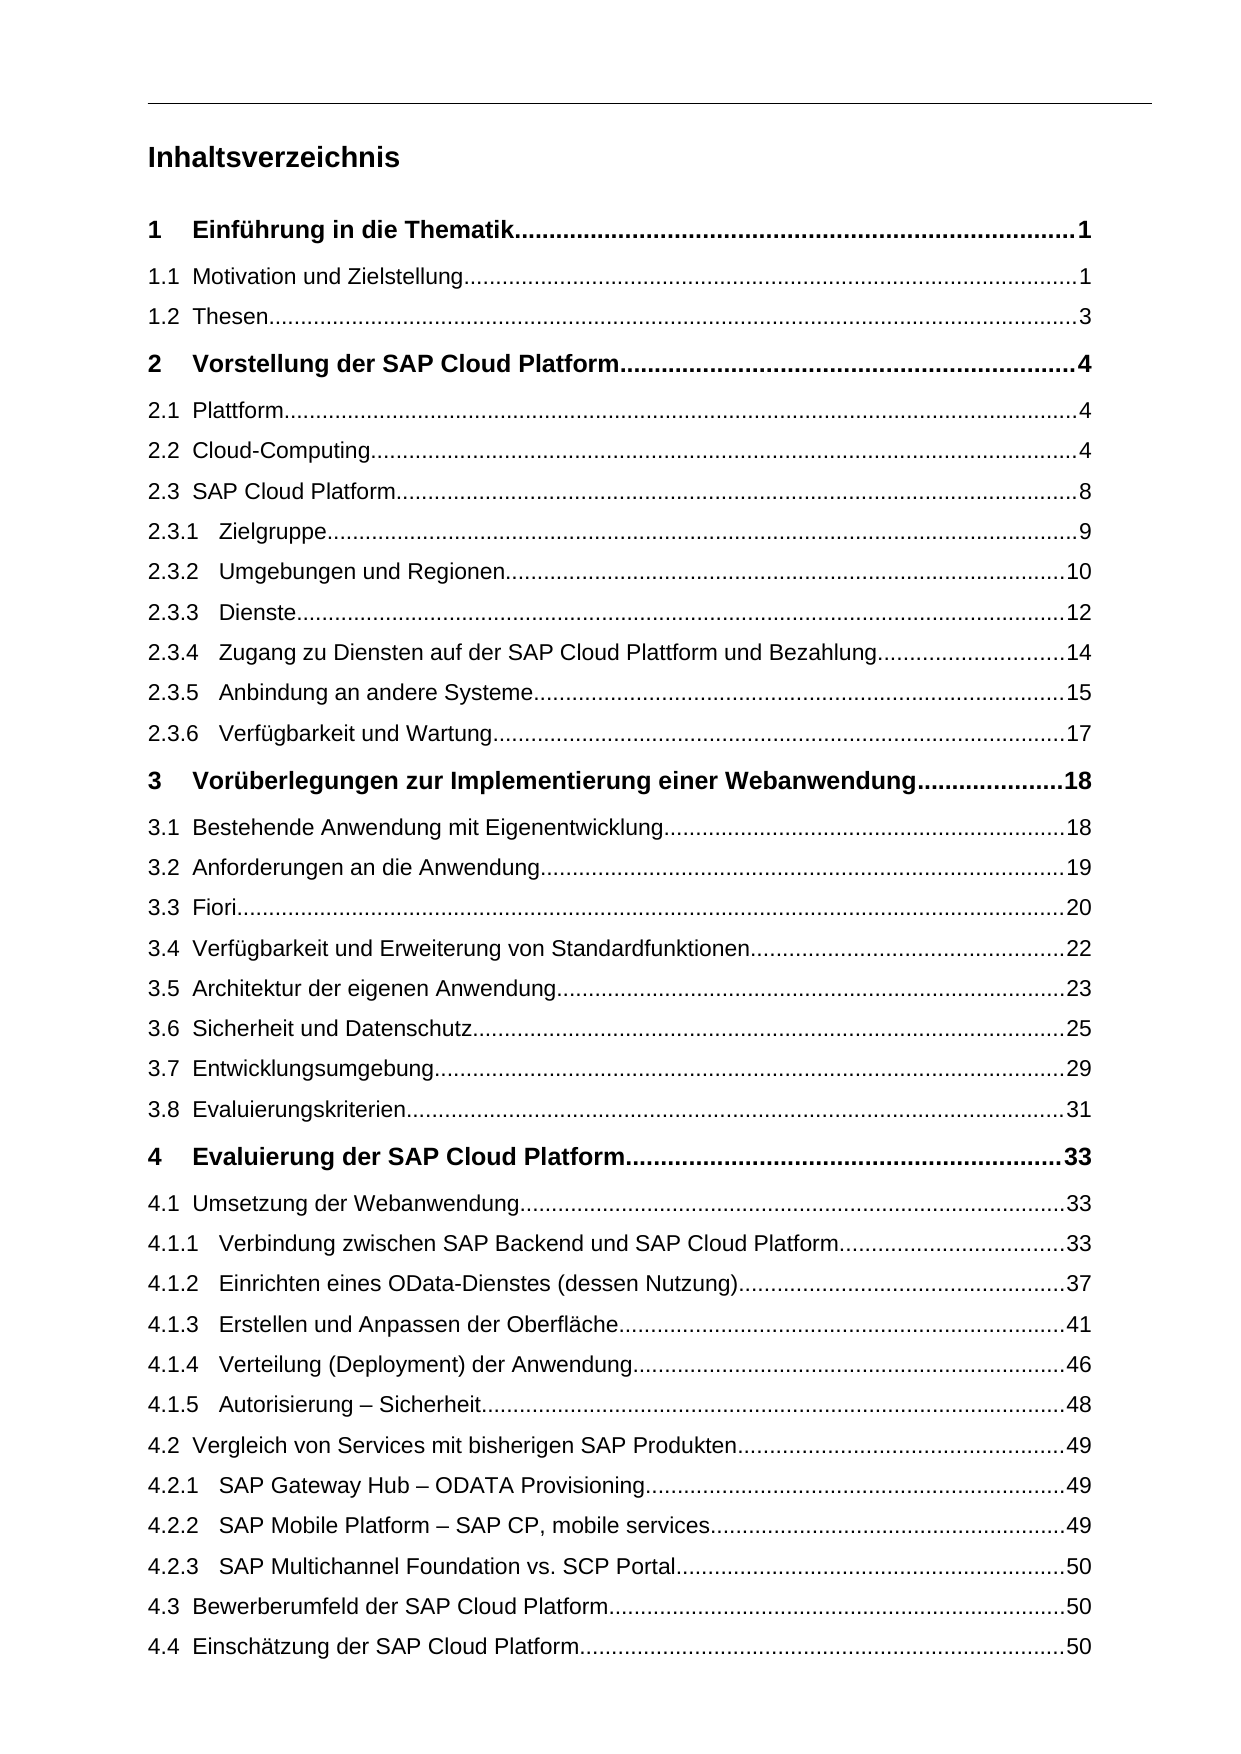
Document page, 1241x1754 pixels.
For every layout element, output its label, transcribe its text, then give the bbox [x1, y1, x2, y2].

text Inhaltsverzeichnis [148, 140, 1152, 173]
